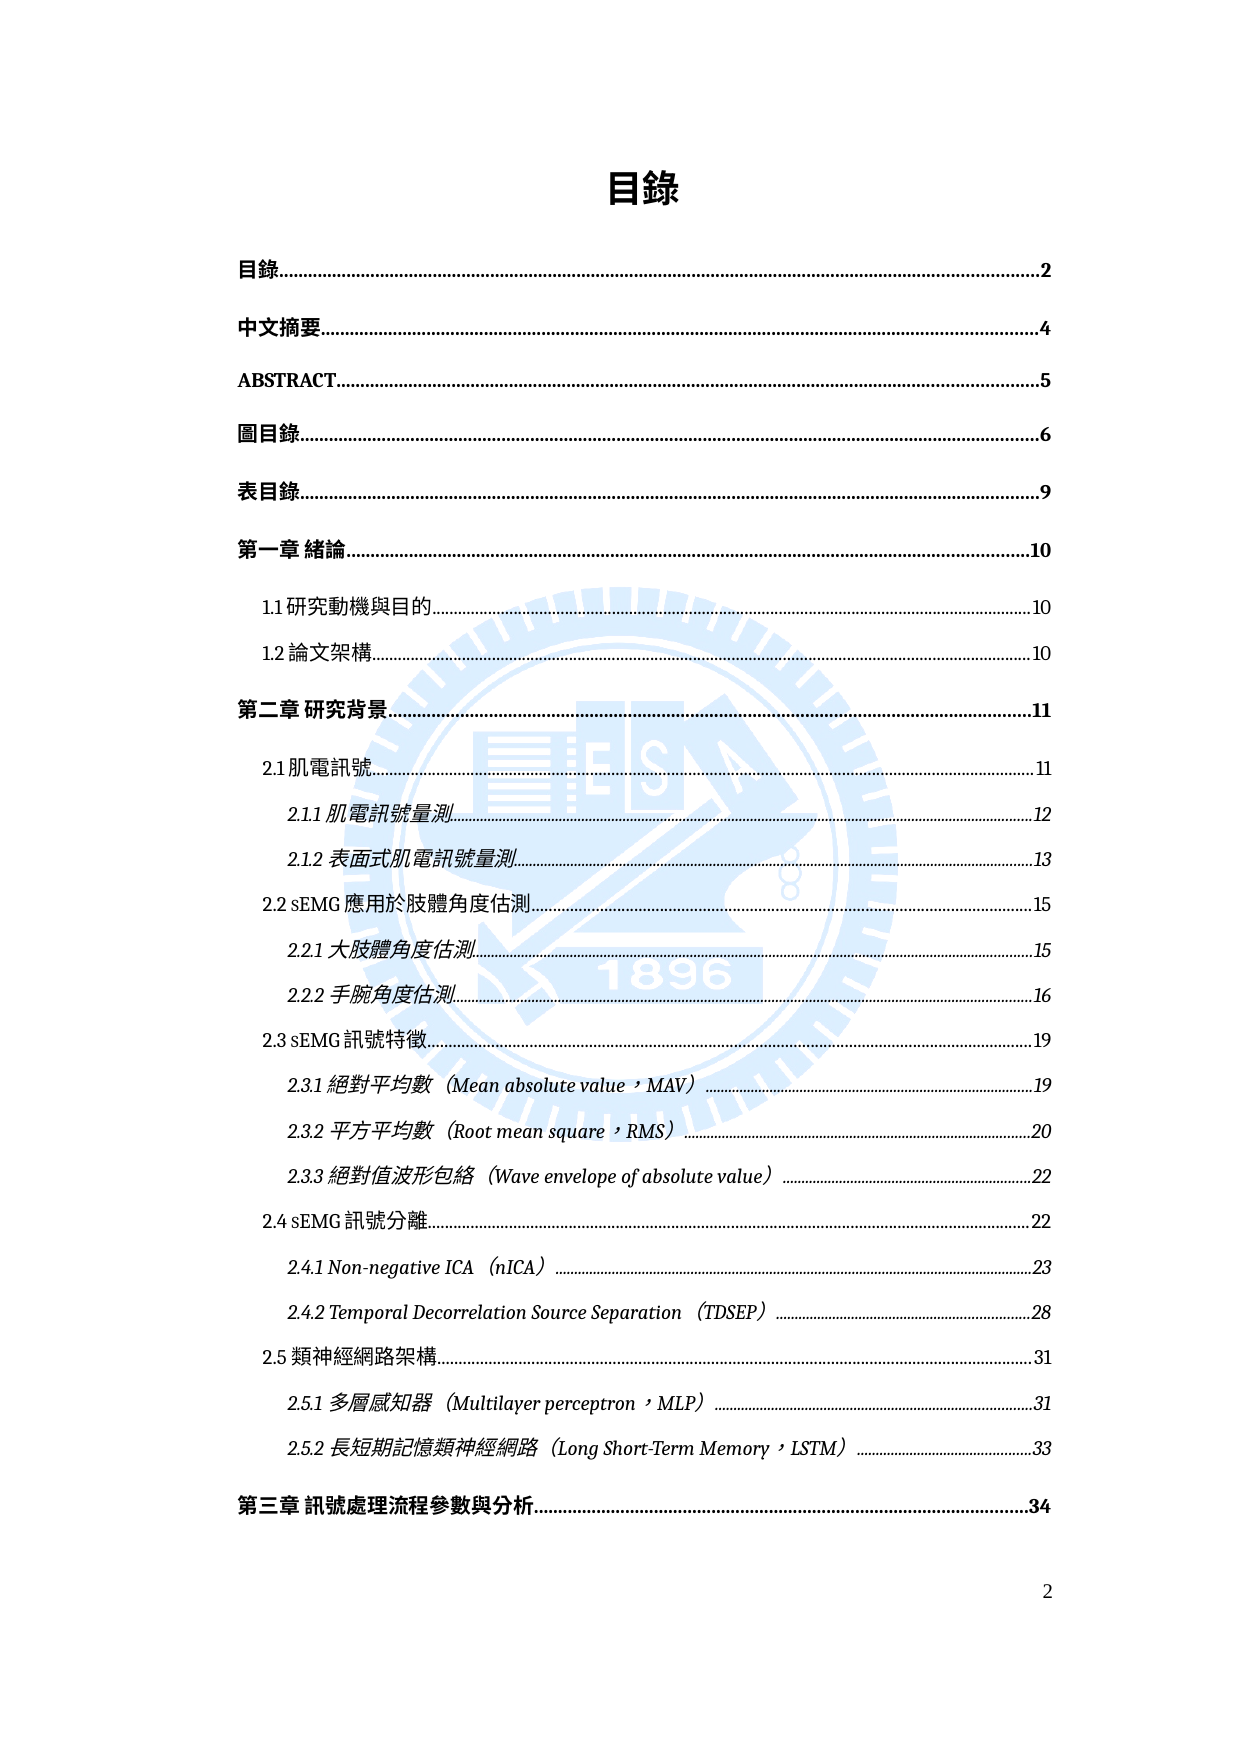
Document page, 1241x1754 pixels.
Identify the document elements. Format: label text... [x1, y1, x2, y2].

text 2.3.1 絕對平均數（Mean absolute value，MAV） 19 [237, 1069, 1053, 1099]
text 第三章 訊號處理流程參數與分析 34 [187, 1489, 1053, 1519]
text ABSTRACT 5 [187, 369, 1053, 393]
text 2.1 肌電訊號 11 [212, 752, 1053, 782]
text 2.4 sEMG訊號分離 22 [212, 1205, 1053, 1235]
text 2.5.2 長短期記憶類神經網路（Long Short-Term Memory，LSTM） 33 [237, 1431, 1053, 1461]
text 2.4.2 Temporal Decorrelation Source Separation（TDSEP） 28 [237, 1295, 1053, 1326]
text 1.2 論文架構 10 [212, 636, 1053, 666]
text 目錄 2 [187, 253, 1053, 283]
text 第一章 緒論 10 [187, 533, 1053, 563]
text 2.2.2 手腕角度估測 16 [237, 978, 1053, 1008]
text 2.3 sEMG訊號特徵 19 [212, 1023, 1053, 1054]
text 2.1.1 肌電訊號量測 12 [237, 797, 1053, 827]
text 中文摘要 4 [187, 311, 1053, 341]
text 2.5 類神經網路架構 31 [212, 1341, 1053, 1371]
text 2.2 sEMG應用於肢體角度估測 15 [212, 887, 1053, 918]
text 2.1.2 表面式肌電訊號量測 13 [237, 842, 1053, 872]
text 2.3.3 絕對值波形包絡（Wave envelope of absolute value） 22 [237, 1159, 1053, 1189]
text 圖目錄 6 [187, 417, 1053, 447]
title 目錄 [187, 159, 1053, 213]
text 2.5.1 多層感知器（Multilayer perceptron，MLP） 31 [237, 1386, 1053, 1416]
text 2.4.1 Non-negative ICA（nICA） 23 [237, 1250, 1053, 1280]
text 表目錄 9 [187, 475, 1053, 505]
text 2.2.1 大肢體角度估測 15 [237, 933, 1053, 963]
text 1.1 研究動機與目的 10 [212, 591, 1053, 621]
text 第二章 研究背景 11 [187, 694, 1053, 724]
text 2.3.2 平方平均數（Root mean square，RMS） 20 [237, 1114, 1053, 1144]
